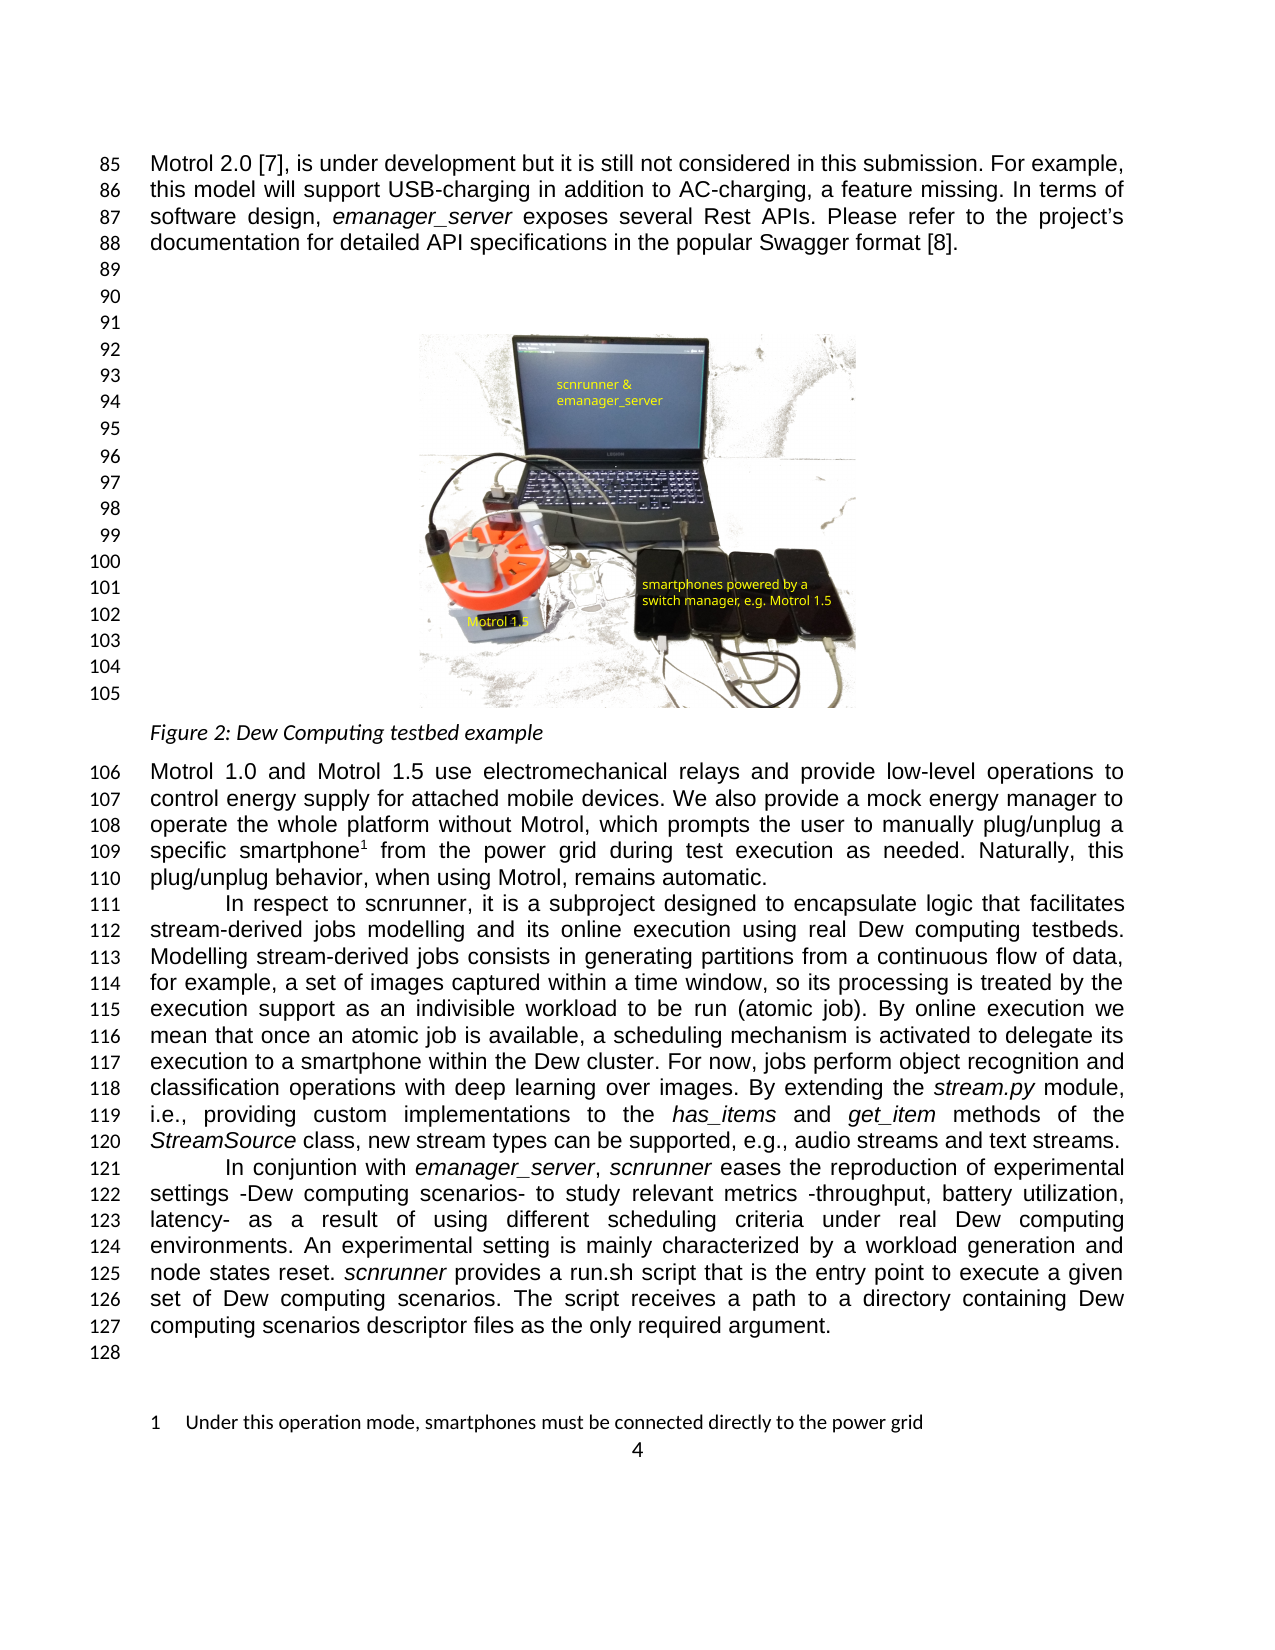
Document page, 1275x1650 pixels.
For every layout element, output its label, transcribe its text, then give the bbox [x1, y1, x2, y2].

text Figure 2: Dew Computing testbed example [150, 718, 1125, 746]
text Motrol 1.0 and Motrol 1.5 use electromechanical relays and provide low-level operations to control energy supply for attached mobile devices. We also provide a mock energy manager to operate the whole platform without Motrol, which prompts the user to manually plug/unplug a specific smartphone from the power grid during test execution as needed. Naturally, this plug/unplug behavior, when using Motrol, remains automatic. [150, 758, 1125, 890]
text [150, 150, 1125, 255]
text In conjuntion with emanager_server, scnrunner eases the reproduction of experimental settings -Dew computing scenarios- to study relevant metrics -throughput, battery utilization, latency- as a result of using different scheduling criteria under real Dew computing environments. An experimental setting is mainly characterized by a workload generation and node states reset. scnrunner provides a run.sh script that is the entry point to execute a given set of Dew computing scenarios. The script receives a path to a directory containing Dew computing scenarios descriptor files as the only required argument. [150, 1153, 1125, 1338]
picture [419, 334, 856, 708]
text In respect to scnrunner, it is a subproject designed to encapsulate logic that facilitates stream-derived jobs modelling and its online execution using real Dew computing testbeds. Modelling stream-derived jobs consists in generating partitions from a continuous flow of data, for example, a set of images captured within a time window, so its processing is treated by the execution support as an indivisible workload to be run (atomic job). By online execution we mean that once an atomic job is available, a scheduling mechanism is activated to delegate its execution to a smartphone within the Dew cluster. For now, jobs perform object recognition and classification operations with deep learning over images. By extending the stream.py module, i.e., providing custom implementations to the has_items and get_item methods of the StreamSource class, new stream types can be supported, e.g., audio streams and text streams. [150, 890, 1125, 1153]
